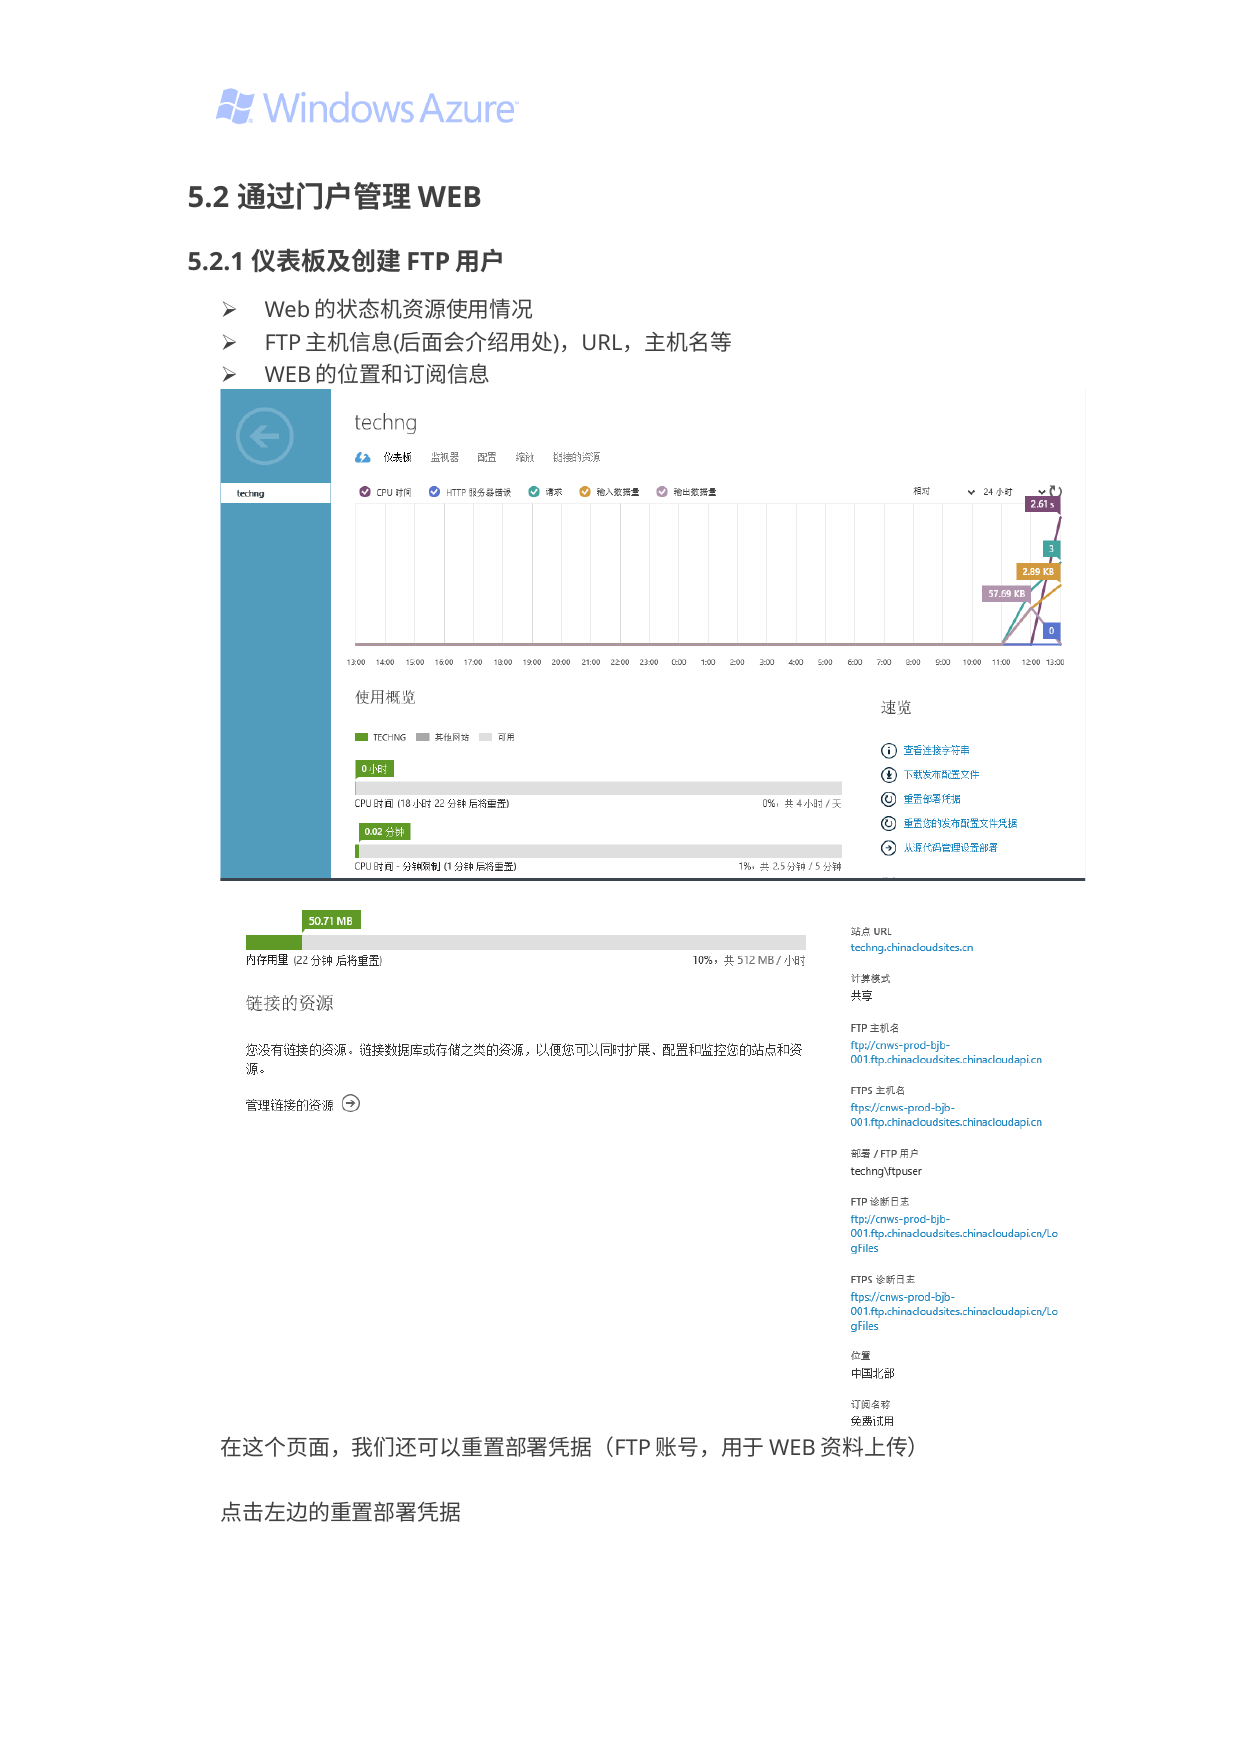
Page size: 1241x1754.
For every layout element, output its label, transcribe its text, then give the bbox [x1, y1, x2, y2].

picture [220, 389, 1086, 881]
subtitle 仪表板及创建FTP用户 [187, 227, 1053, 292]
list WEB的位置和订阅信息 [221, 357, 1053, 389]
text 点击左边的重置部署凭据 [187, 1494, 1053, 1527]
subtitle 通过门户管理WEB [187, 162, 1053, 227]
text 在这个页面，我们还可以重置部署凭据（FTP账号，用于WEB资料上传） [187, 1429, 1053, 1462]
list FTP主机信息(后面会介绍用处)，URL，主机名等 [221, 324, 1053, 357]
list Web的状态机资源使用情况 [221, 292, 1053, 324]
picture [220, 909, 1086, 1426]
